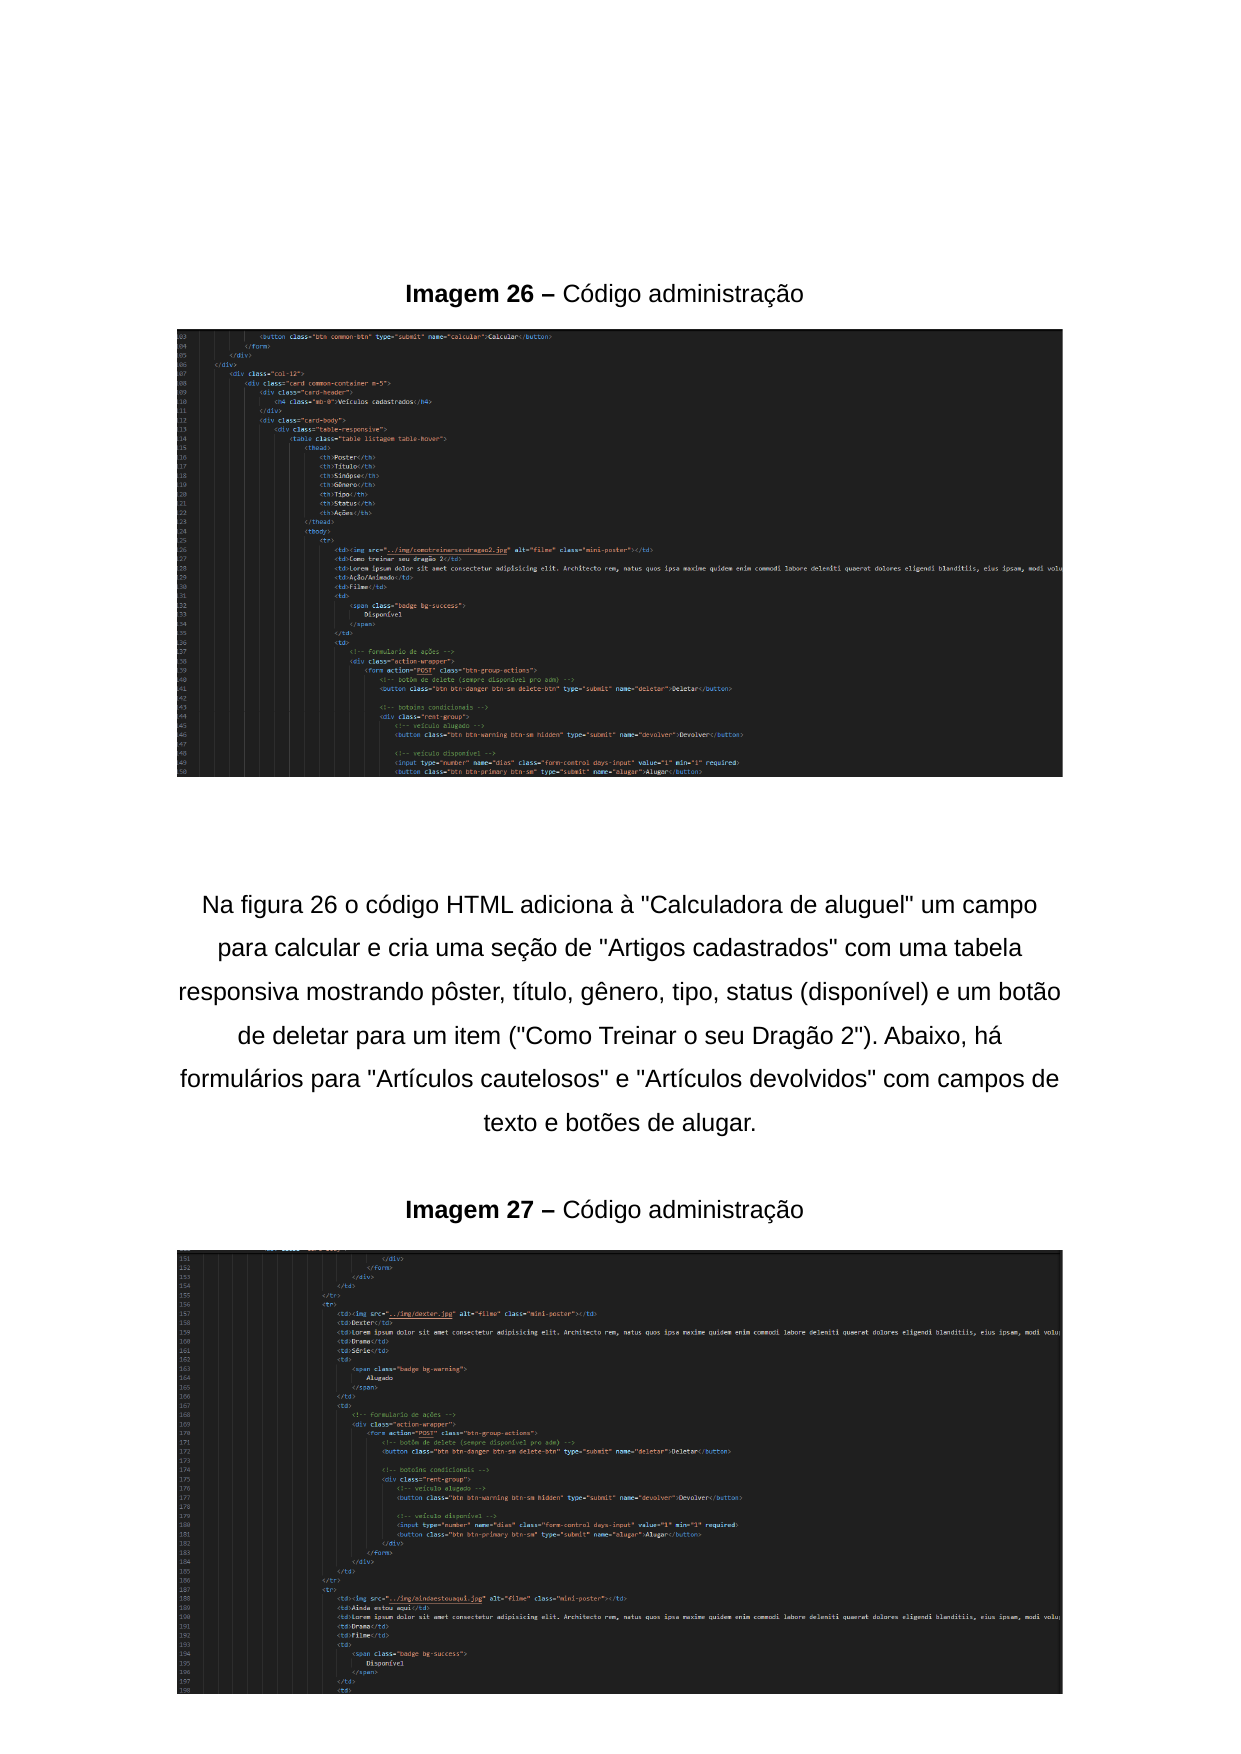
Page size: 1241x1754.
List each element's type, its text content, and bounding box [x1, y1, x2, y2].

text Na figura 26 o código HTML adiciona à "Calculadora de aluguel" um campo para calcular e cria uma seção de "Artigos cadastrados" com uma tabela responsiva mostrando pôster, título, gênero, tipo, status (disponível) e um botão de deletar para um item ("Como Treinar o seu Dragão 2"). Abaixo, há formulários para "Artículos cautelosos" e "Artículos devolvidos" com campos de texto e botões de alugar. [177, 846, 1063, 1137]
text Imagem 27 – Código administração [398, 1195, 811, 1224]
picture [177, 1250, 1063, 1694]
picture [177, 329, 1063, 777]
text Imagem 26 – Código administração [398, 278, 811, 307]
